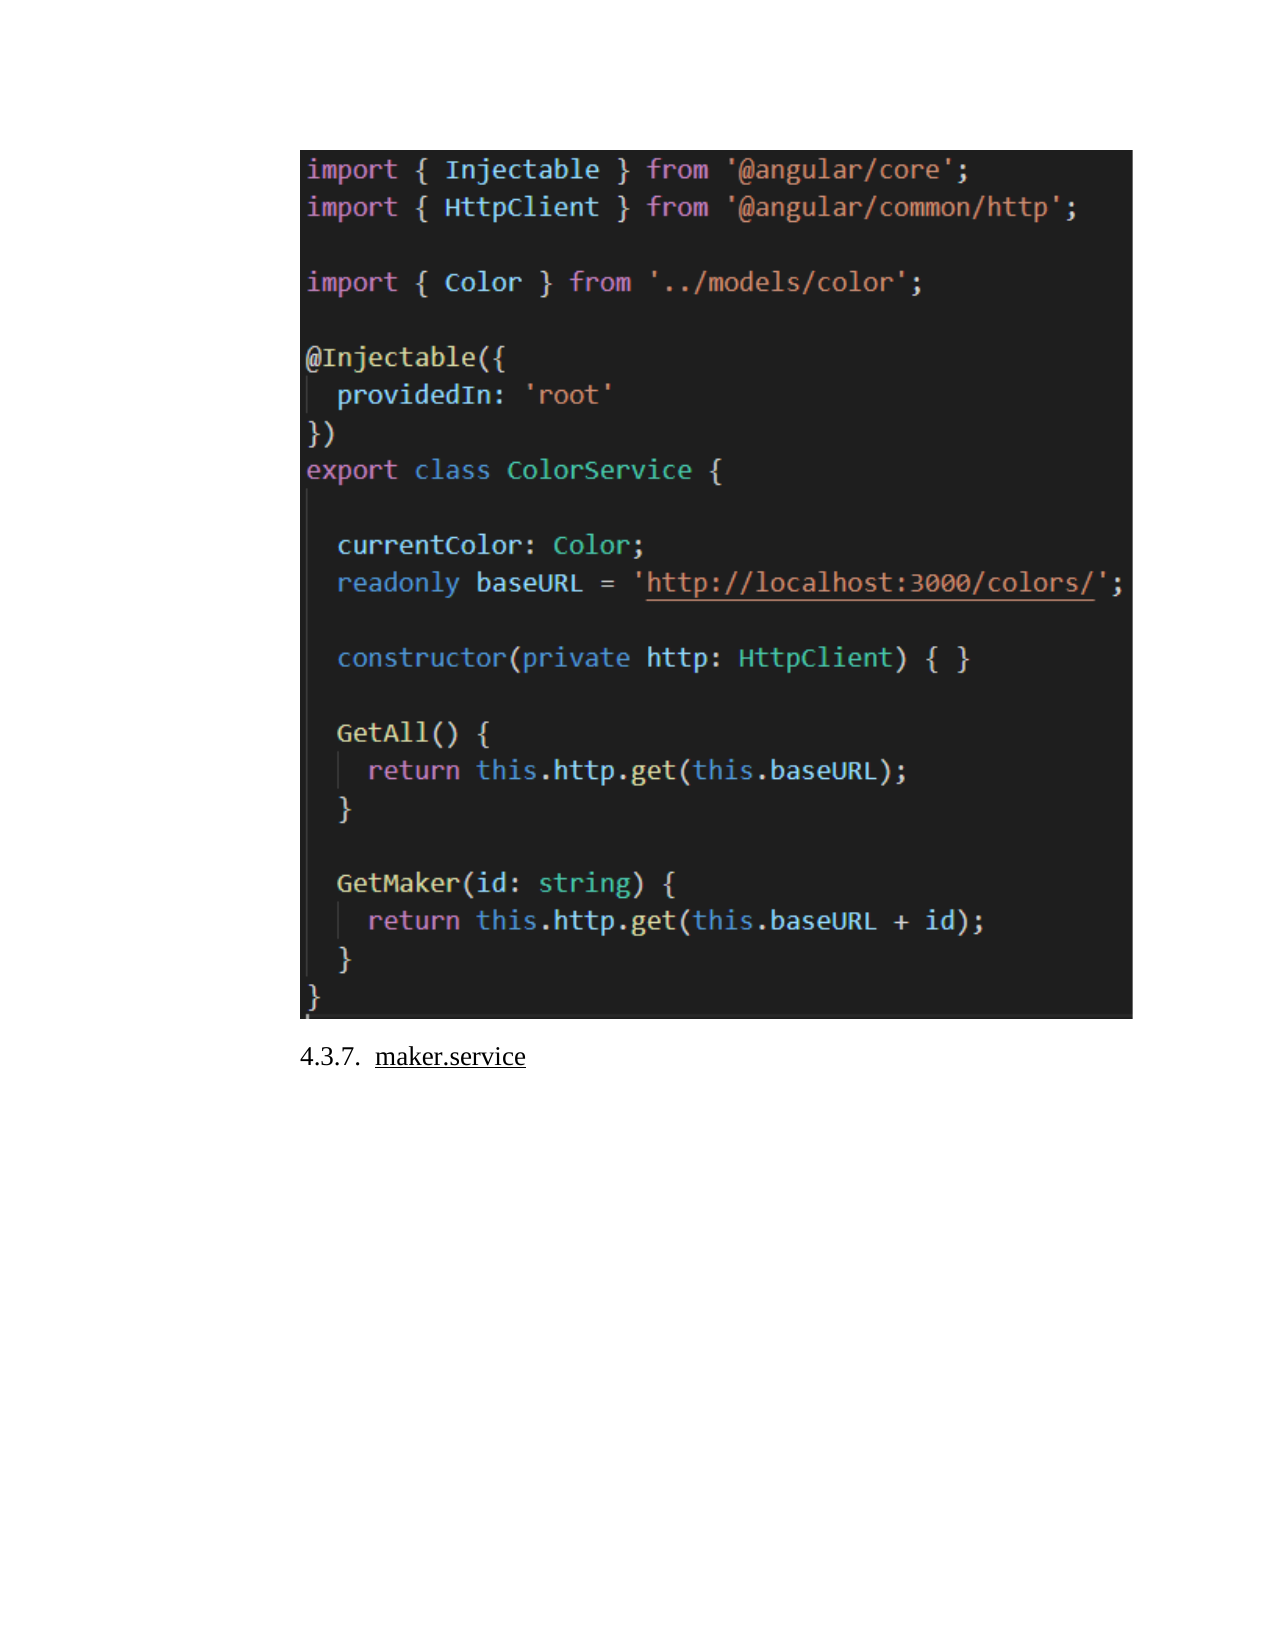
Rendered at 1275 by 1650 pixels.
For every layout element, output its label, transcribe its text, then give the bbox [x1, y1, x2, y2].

list maker.service [300, 1039, 1125, 1071]
picture [300, 150, 1133, 1019]
